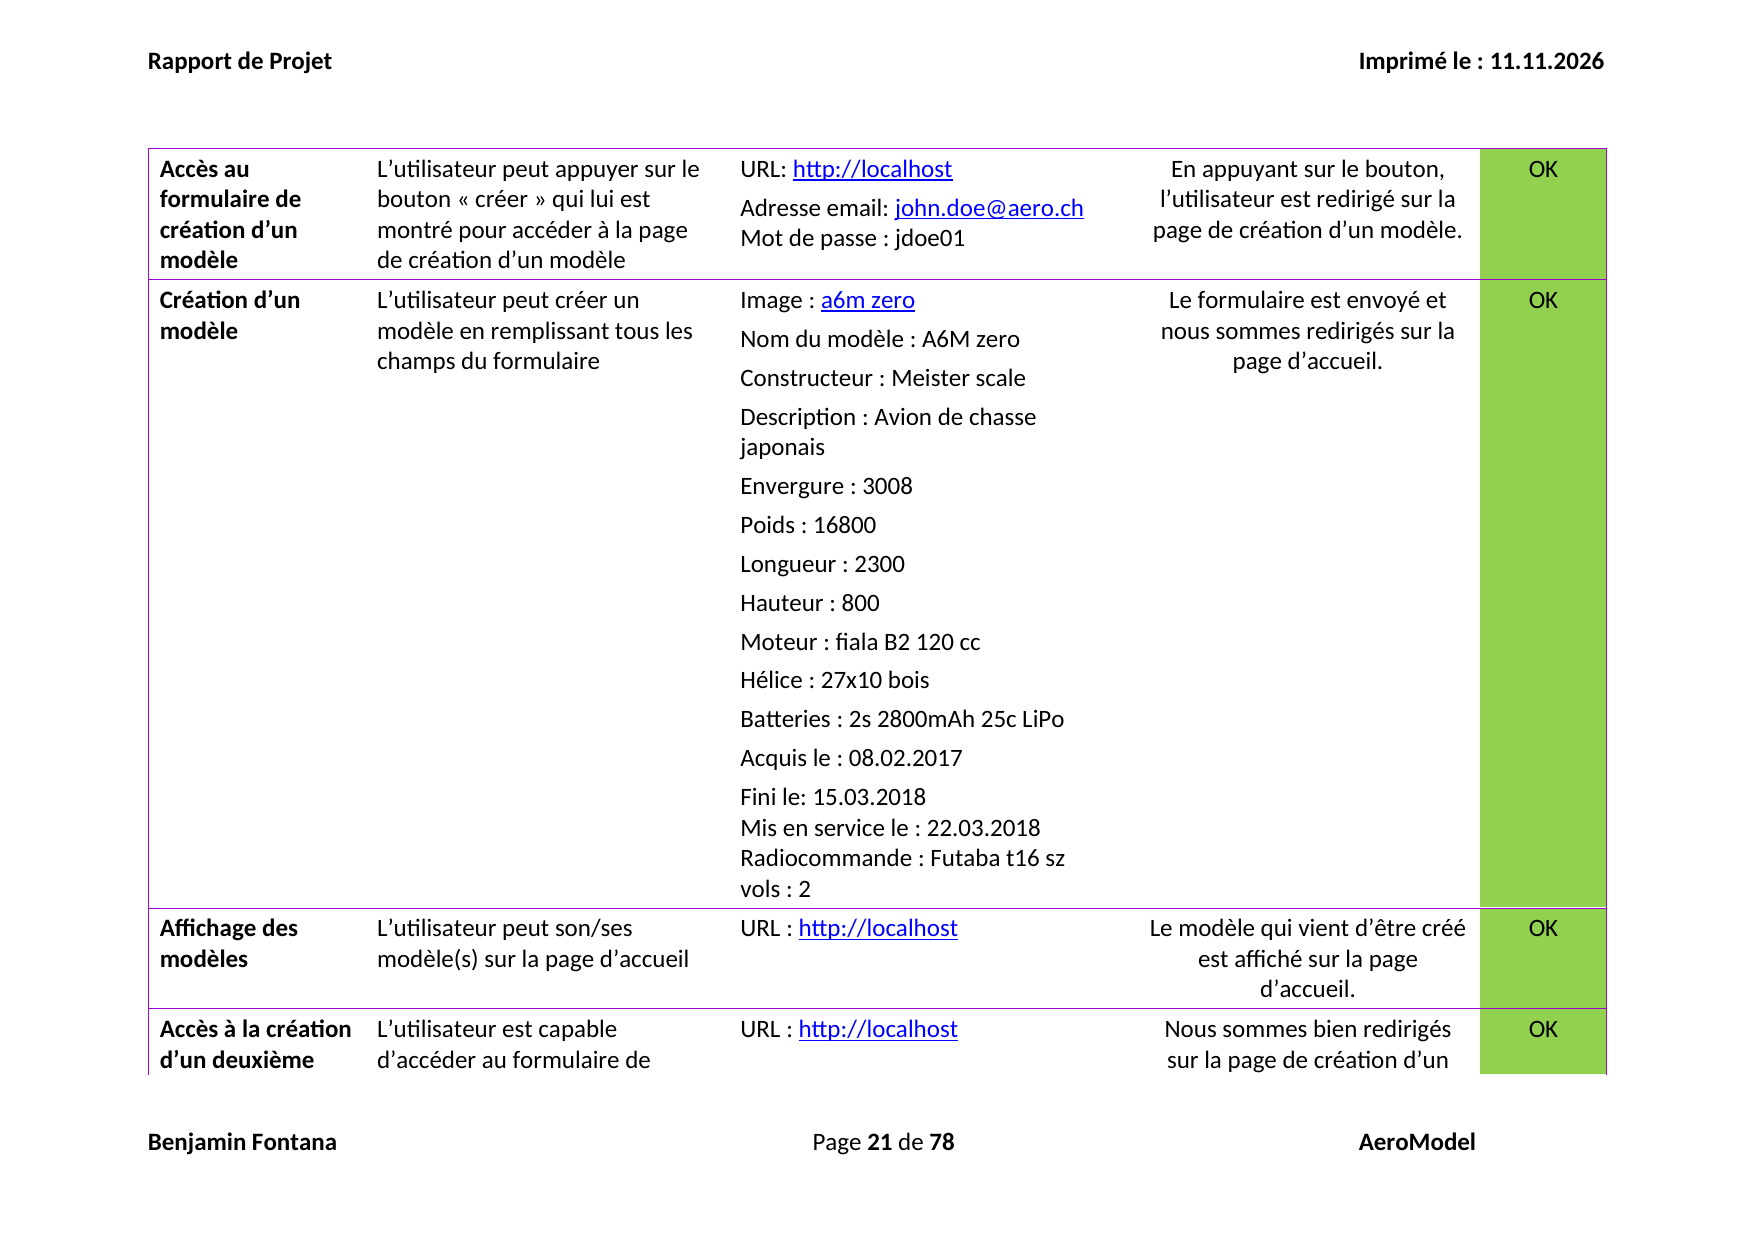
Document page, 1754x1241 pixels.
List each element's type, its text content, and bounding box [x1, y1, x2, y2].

table_cell Affichage des modèles [149, 909, 366, 1008]
table_cell Image : a6m zero Nom du modèle : A6M zero Constructeur : Meister scale Description : Avion de chasse japonais Envergure : 3008 Poids : 16800 Longueur : 2300 Hauteur : 800 Moteur : fiala B2 120 cc Hélice : 27x10 bois Batteries : 2s 2800mAh 25c LiPo Acquis le : 08.02.2017 Fini le: 15.03.2018 Mis en service le : 22.03.2018 Radiocommande : Futaba t16 sz vols : 2 [729, 280, 1136, 907]
table_cell Accès au formulaire de création d’un modèle [149, 149, 366, 279]
table_cell L’utilisateur peut créer un modèle en remplissant tous les champs du formulaire [366, 280, 729, 907]
table_cell OK [1480, 1009, 1606, 1074]
table_cell OK [1480, 909, 1606, 1008]
table_cell URL: http://localhost Adresse email: john.doe@aero.ch Mot de passe : jdoe01 [729, 149, 1136, 279]
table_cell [366, 1009, 729, 1074]
table_cell L’utilisateur peut son/ses modèle(s) sur la page d’accueil [366, 909, 729, 1008]
table_cell Le modèle qui vient d’être créé est affiché sur la page d’accueil. [1136, 909, 1480, 1008]
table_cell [1136, 1009, 1480, 1074]
table_cell Le formulaire est envoyé et nous sommes redirigés sur la page d’accueil. [1136, 280, 1480, 907]
table_cell OK [1480, 280, 1606, 907]
table_cell L’utilisateur peut appuyer sur le bouton « créer » qui lui est montré pour accéder à la page de création d’un modèle [366, 149, 729, 279]
table_cell OK [1480, 149, 1606, 279]
table_cell Création d’un modèle [149, 280, 366, 907]
table_cell En appuyant sur le bouton, l’utilisateur est redirigé sur la page de création d’un modèle. [1136, 149, 1480, 279]
table_cell URL : http://localhost [729, 909, 1136, 1008]
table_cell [729, 1009, 1136, 1074]
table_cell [149, 1009, 366, 1074]
